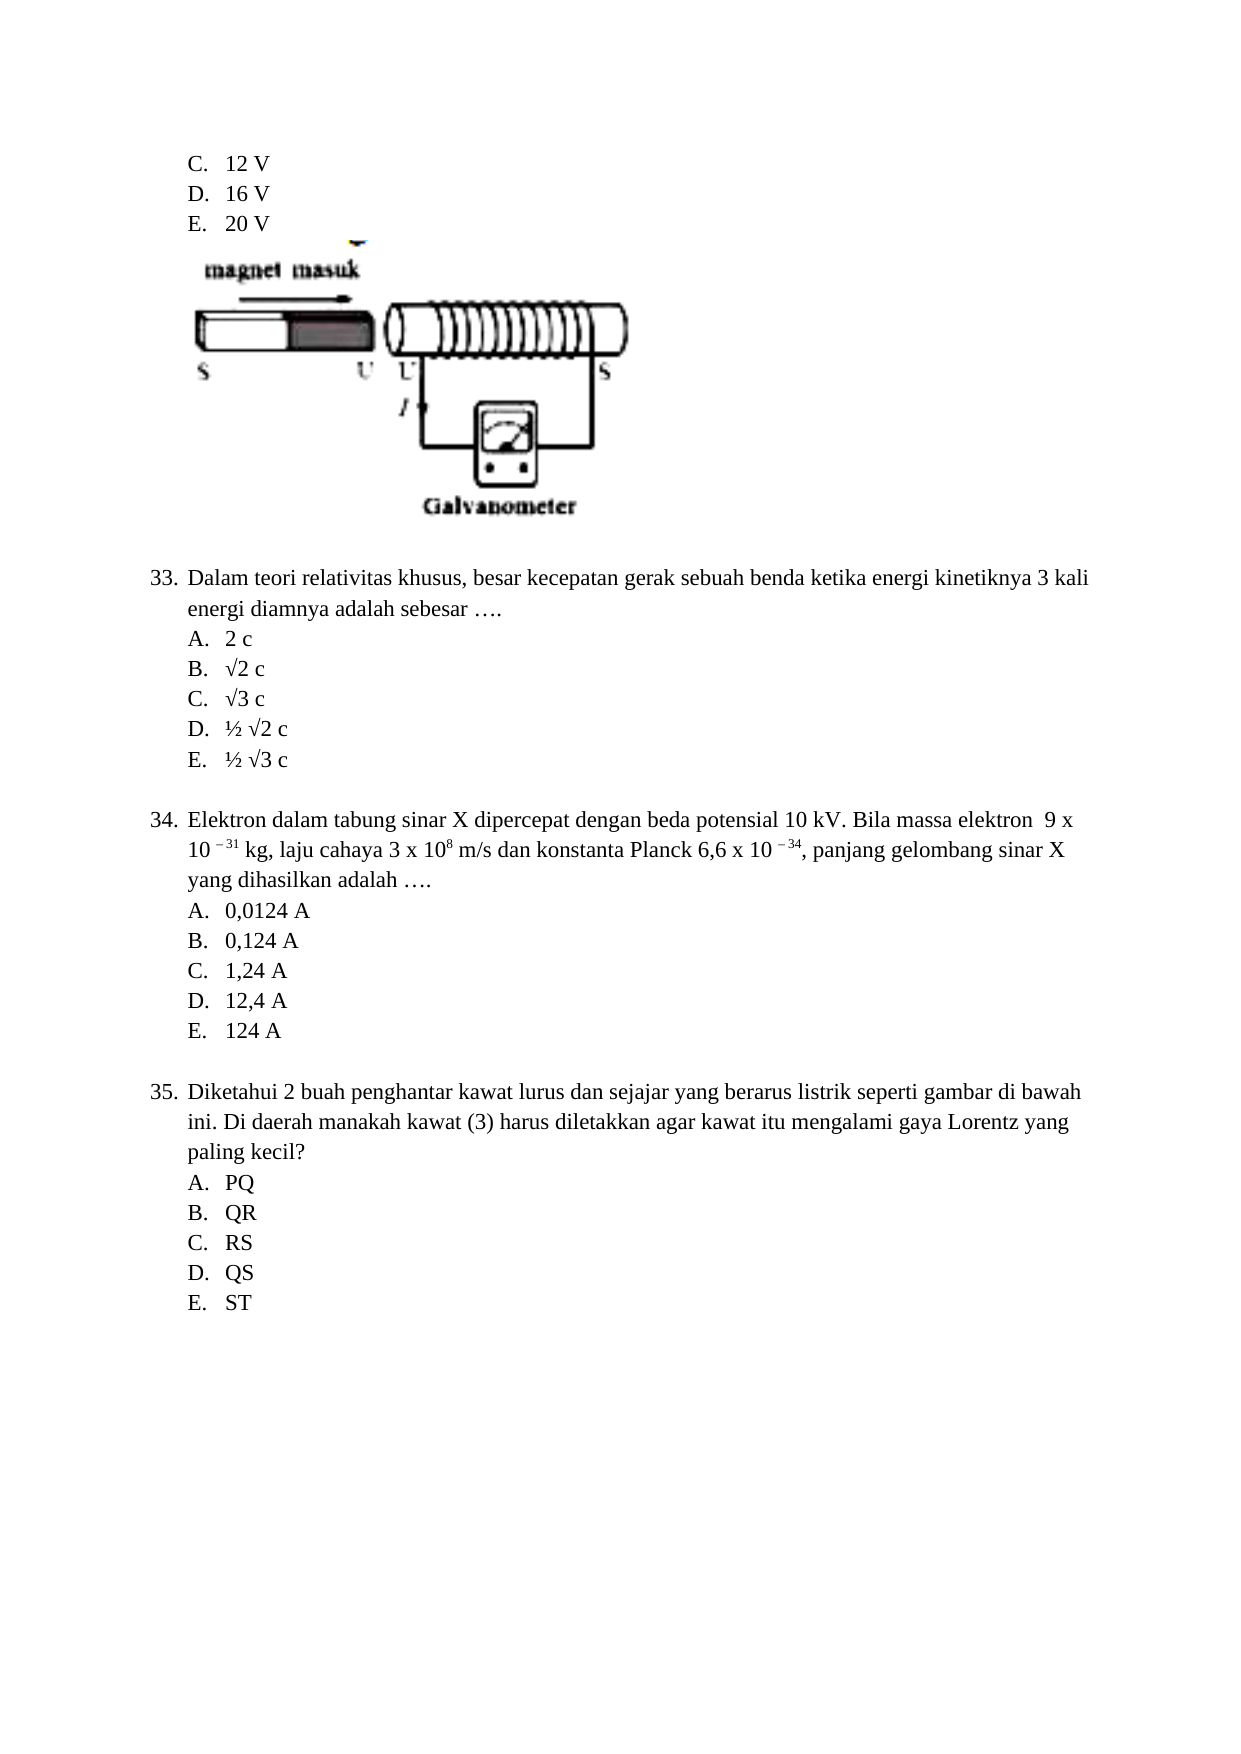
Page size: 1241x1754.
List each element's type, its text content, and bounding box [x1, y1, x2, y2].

list QR [187, 1199, 1090, 1225]
list Dalam teori relativitas khusus, besar kecepatan gerak sebuah benda ketika energi kinetiknya 3 kali energi diamnya adalah sebesar …. [150, 564, 1090, 621]
list 124 A [187, 1017, 1090, 1044]
list √2 c [187, 655, 1090, 681]
list 2 c [187, 625, 1090, 651]
list 12 V [187, 150, 1090, 176]
list ST [187, 1289, 1090, 1316]
list √3 c [187, 685, 1090, 712]
list 1,24 A [187, 957, 1090, 983]
list 0,0124 A [187, 897, 1090, 923]
list 20 V [187, 210, 1090, 237]
list Elektron dalam tabung sinar X dipercepat dengan beda potensial 10 kV. Bila massa elektron 9 x 10 – 31 kg, laju cahaya 3 x 108 m/s dan konstanta Planck 6,6 x 10 – 34, panjang gelombang sinar X yang dihasilkan adalah …. [150, 806, 1090, 893]
list RS [187, 1229, 1090, 1255]
list Diketahui 2 buah penghantar kawat lurus dan sejajar yang berarus listrik seperti gambar di bawah ini. Di daerah manakah kawat (3) harus diletakkan agar kawat itu mengalami gaya Lorentz yang paling kecil? [150, 1078, 1090, 1165]
list 0,124 A [187, 927, 1090, 953]
list 16 V [187, 180, 1090, 207]
list 12,4 A [187, 987, 1090, 1014]
list PQ [187, 1168, 1090, 1195]
list ½ √2 c [187, 715, 1090, 742]
list QS [187, 1259, 1090, 1286]
list ½ √3 c [187, 746, 1090, 772]
